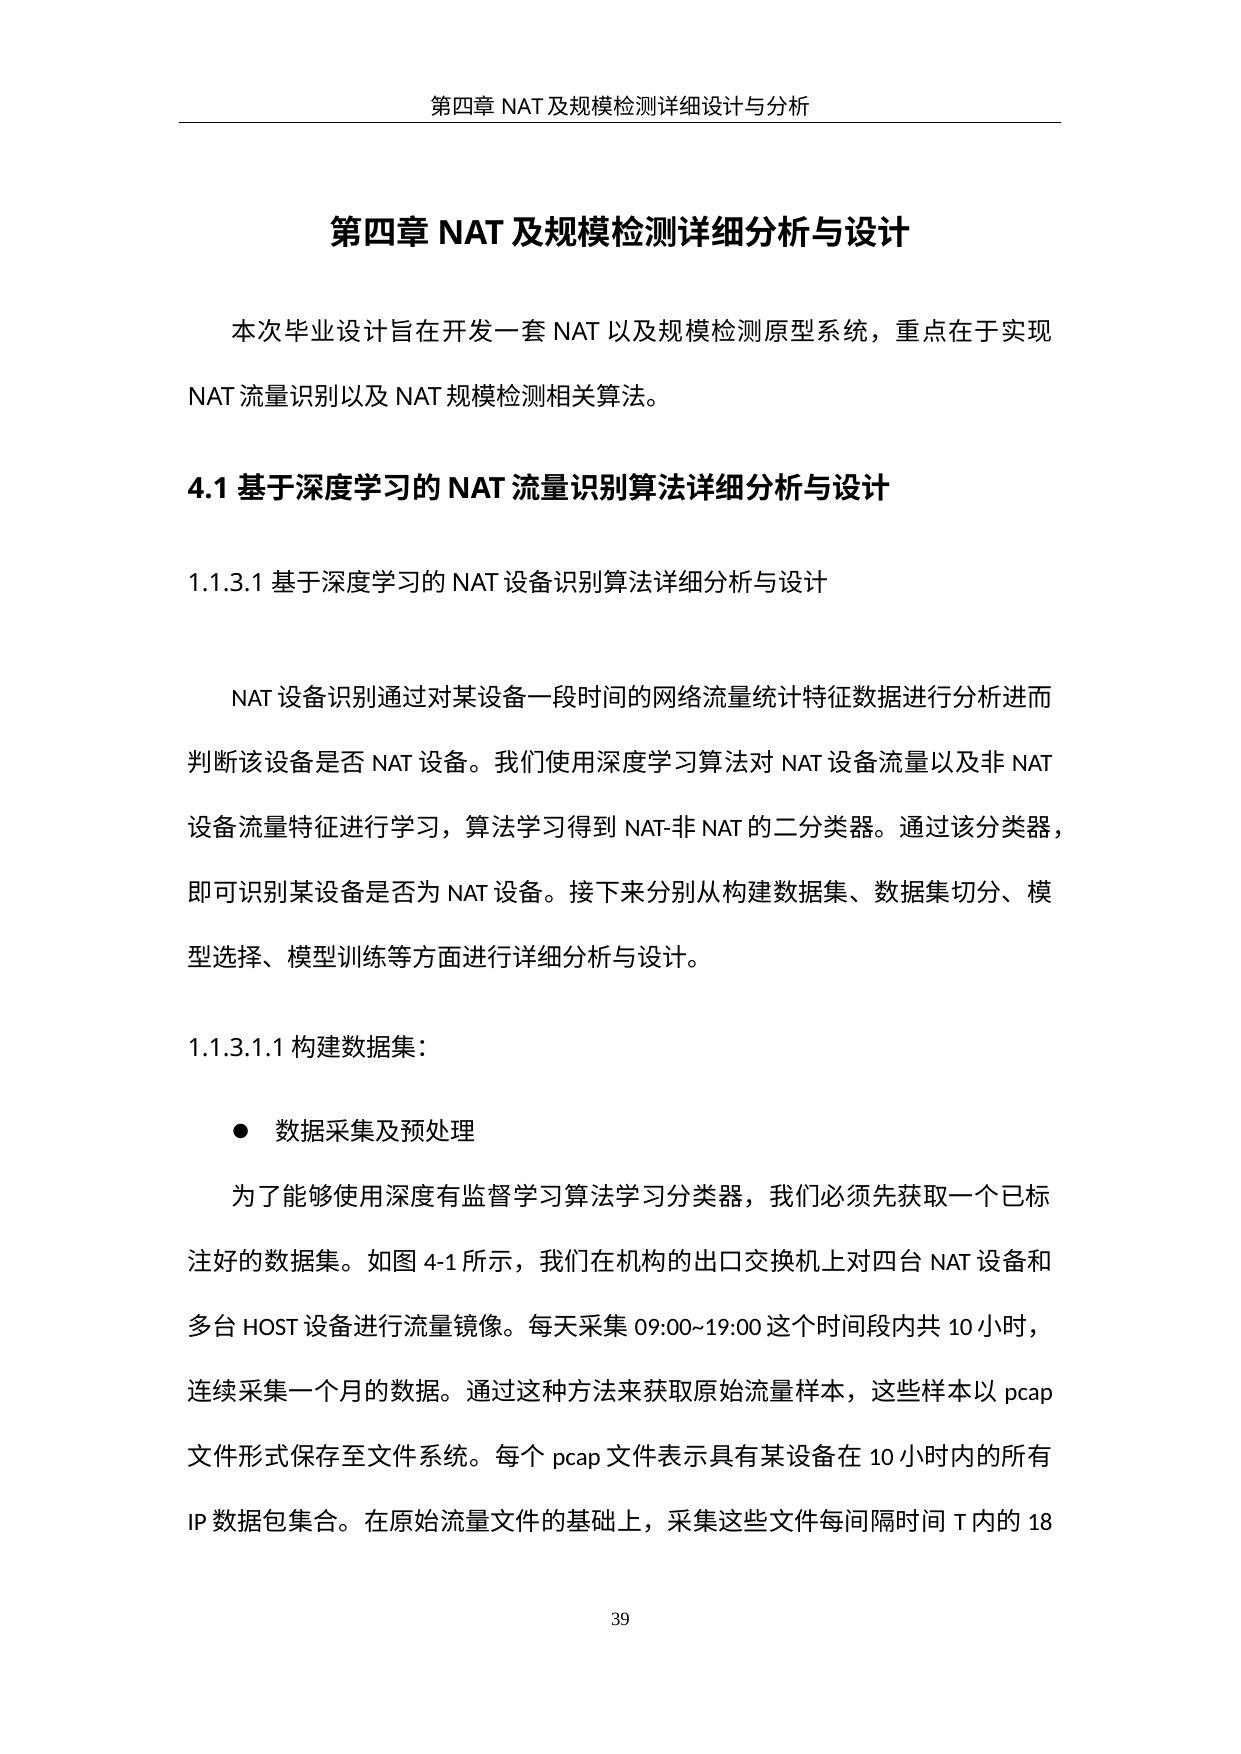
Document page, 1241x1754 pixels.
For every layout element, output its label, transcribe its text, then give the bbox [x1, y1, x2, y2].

subtitle 4.1 基于深度学习的NAT流量识别算法详细分析与设计 [187, 454, 1053, 519]
subtitle 1.1.3.1.1构建数据集： [187, 1013, 1053, 1078]
text 本次毕业设计旨在开发一套NAT以及规模检测原型系统，重点在于实现NAT流量识别以及NAT规模检测相关算法。 [187, 297, 1053, 427]
subtitle 第四章 NAT及规模检测详细分析与设计 [187, 197, 1053, 262]
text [187, 1162, 1053, 1552]
text NAT设备识别通过对某设备一段时间的网络流量统计特征数据进行分析进而判断该设备是否NAT设备。我们使用深度学习算法对NAT设备流量以及非NAT设备流量特征进行学习，算法学习得到NAT-非NAT的二分类器。通过该分类器，即可识别某设备是否为NAT设备。接下来分别从构建数据集、数据集切分、模型选择、模型训练等方面进行详细分析与设计。 [187, 663, 1053, 988]
subtitle 1.1.3.1 基于深度学习的NAT设备识别算法详细分析与设计 [187, 548, 1053, 613]
list 数据采集及预处理 [231, 1097, 1053, 1162]
